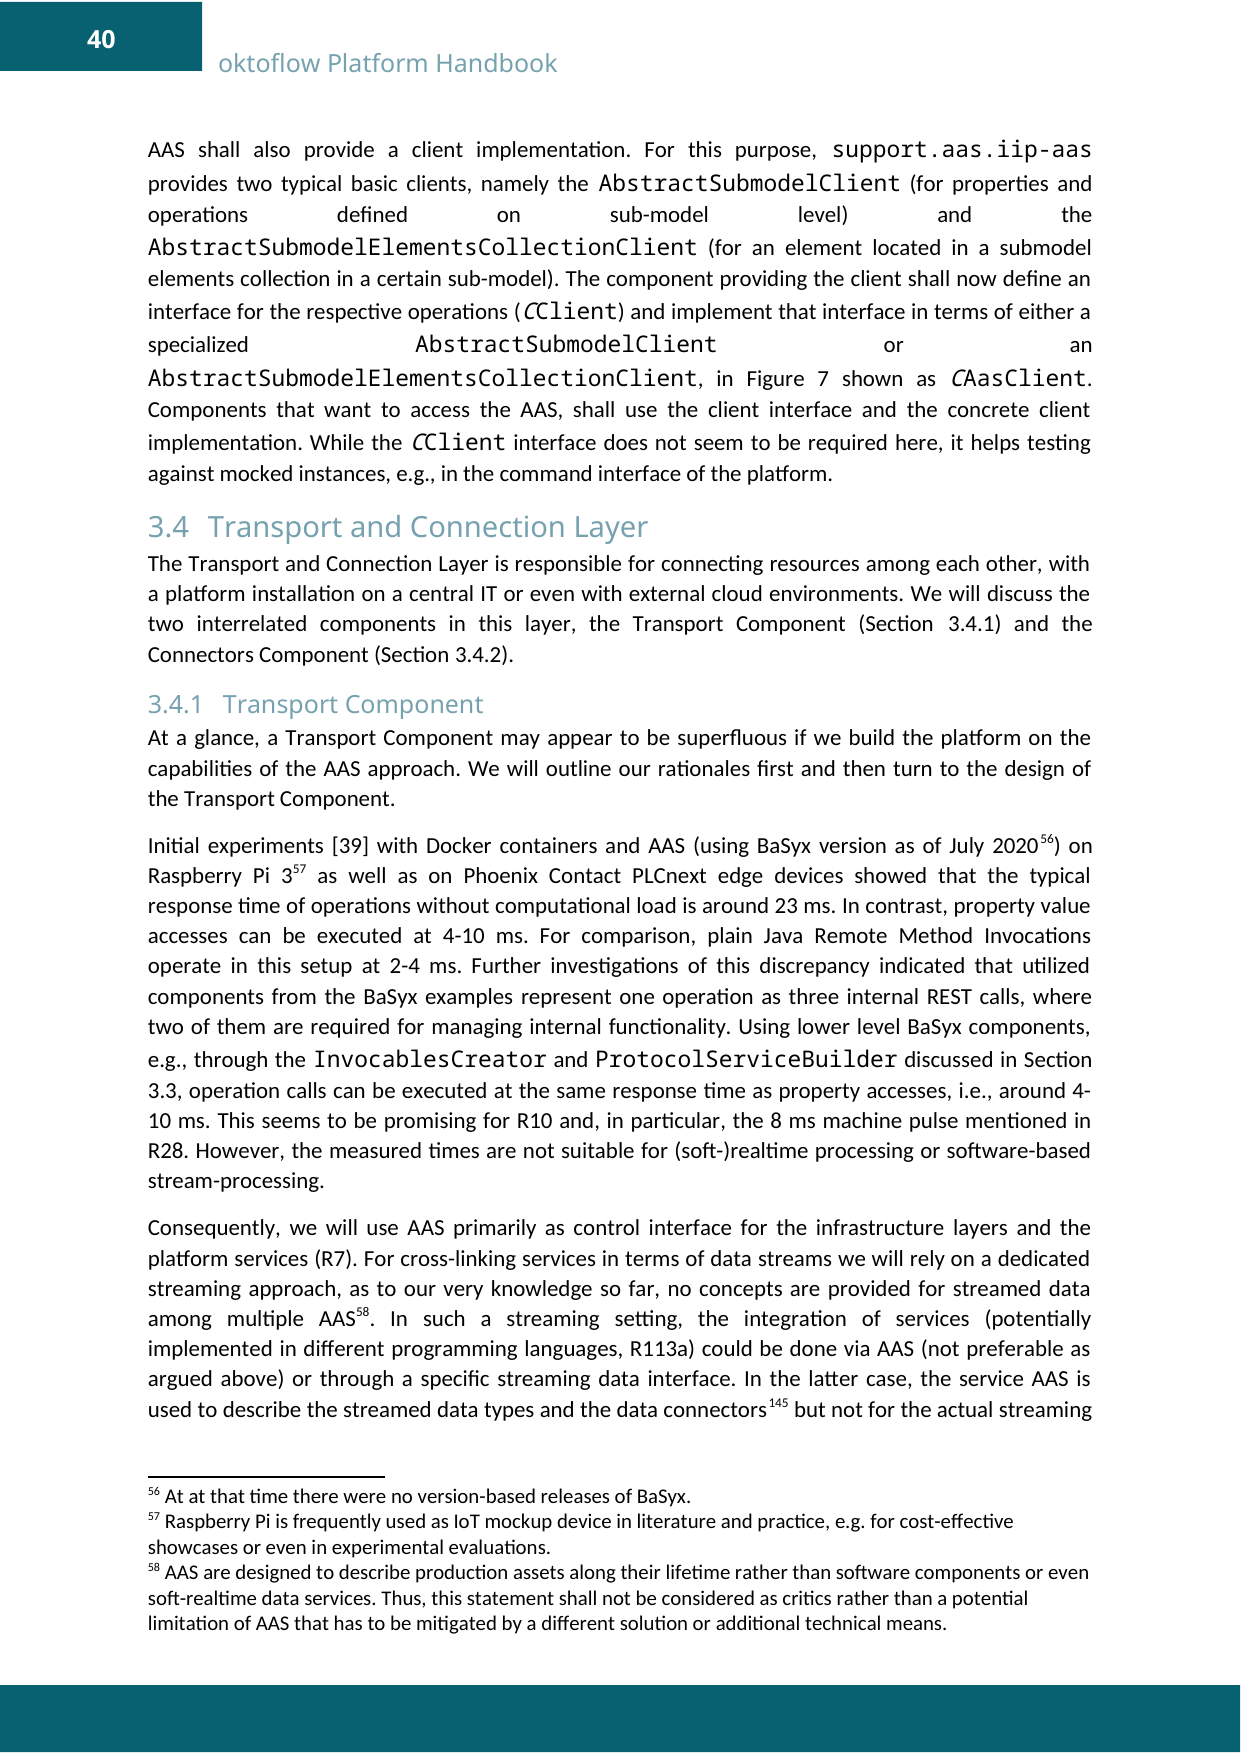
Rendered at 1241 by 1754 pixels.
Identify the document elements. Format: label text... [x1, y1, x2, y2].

subtitle Transport Component [148, 687, 1093, 721]
text The Transport and Connection Layer is responsible for connecting resources among each other, with a platform installation on a central IT or even with external cloud environments. We will discuss the two interrelated components in this layer, the Transport Component (Section 3.4.1) and the Connectors Component (Section 3.4.2). [148, 549, 1093, 668]
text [148, 1213, 1093, 1423]
text Initial experiments [39] with Docker containers and AAS (using BaSyx version as of July 2020) on Raspberry Pi 3 as well as on Phoenix Contact PLCnext edge devices showed that the typical response time of operations without computational load is around 23 ms. In contrast, property value accesses can be executed at 4-10 ms. For comparison, plain Java Remote Method Invocations operate in this setup at 2-4 ms. Further investigations of this discrepancy indicated that utilized components from the BaSyx examples represent one operation as three internal REST calls, where two of them are required for managing internal functionality. Using lower level BaSyx components, e.g., through the InvocablesCreator and ProtocolServiceBuilder discussed in Section 3.3, operation calls can be executed at the same response time as property accesses, i.e., around 4-10 ms. This seems to be promising for R10 and, in particular, the 8 ms machine pulse mentioned in R28. However, the measured times are not suitable for (soft-)realtime processing or software-based stream-processing. [148, 831, 1093, 1194]
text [148, 133, 1093, 487]
text At a glance, a Transport Component may appear to be superfluous if we build the platform on the capabilities of the AAS approach. We will outline our rationales first and then turn to the design of the Transport Component. [148, 723, 1093, 812]
subtitle Transport and Connection Layer [148, 506, 1093, 546]
